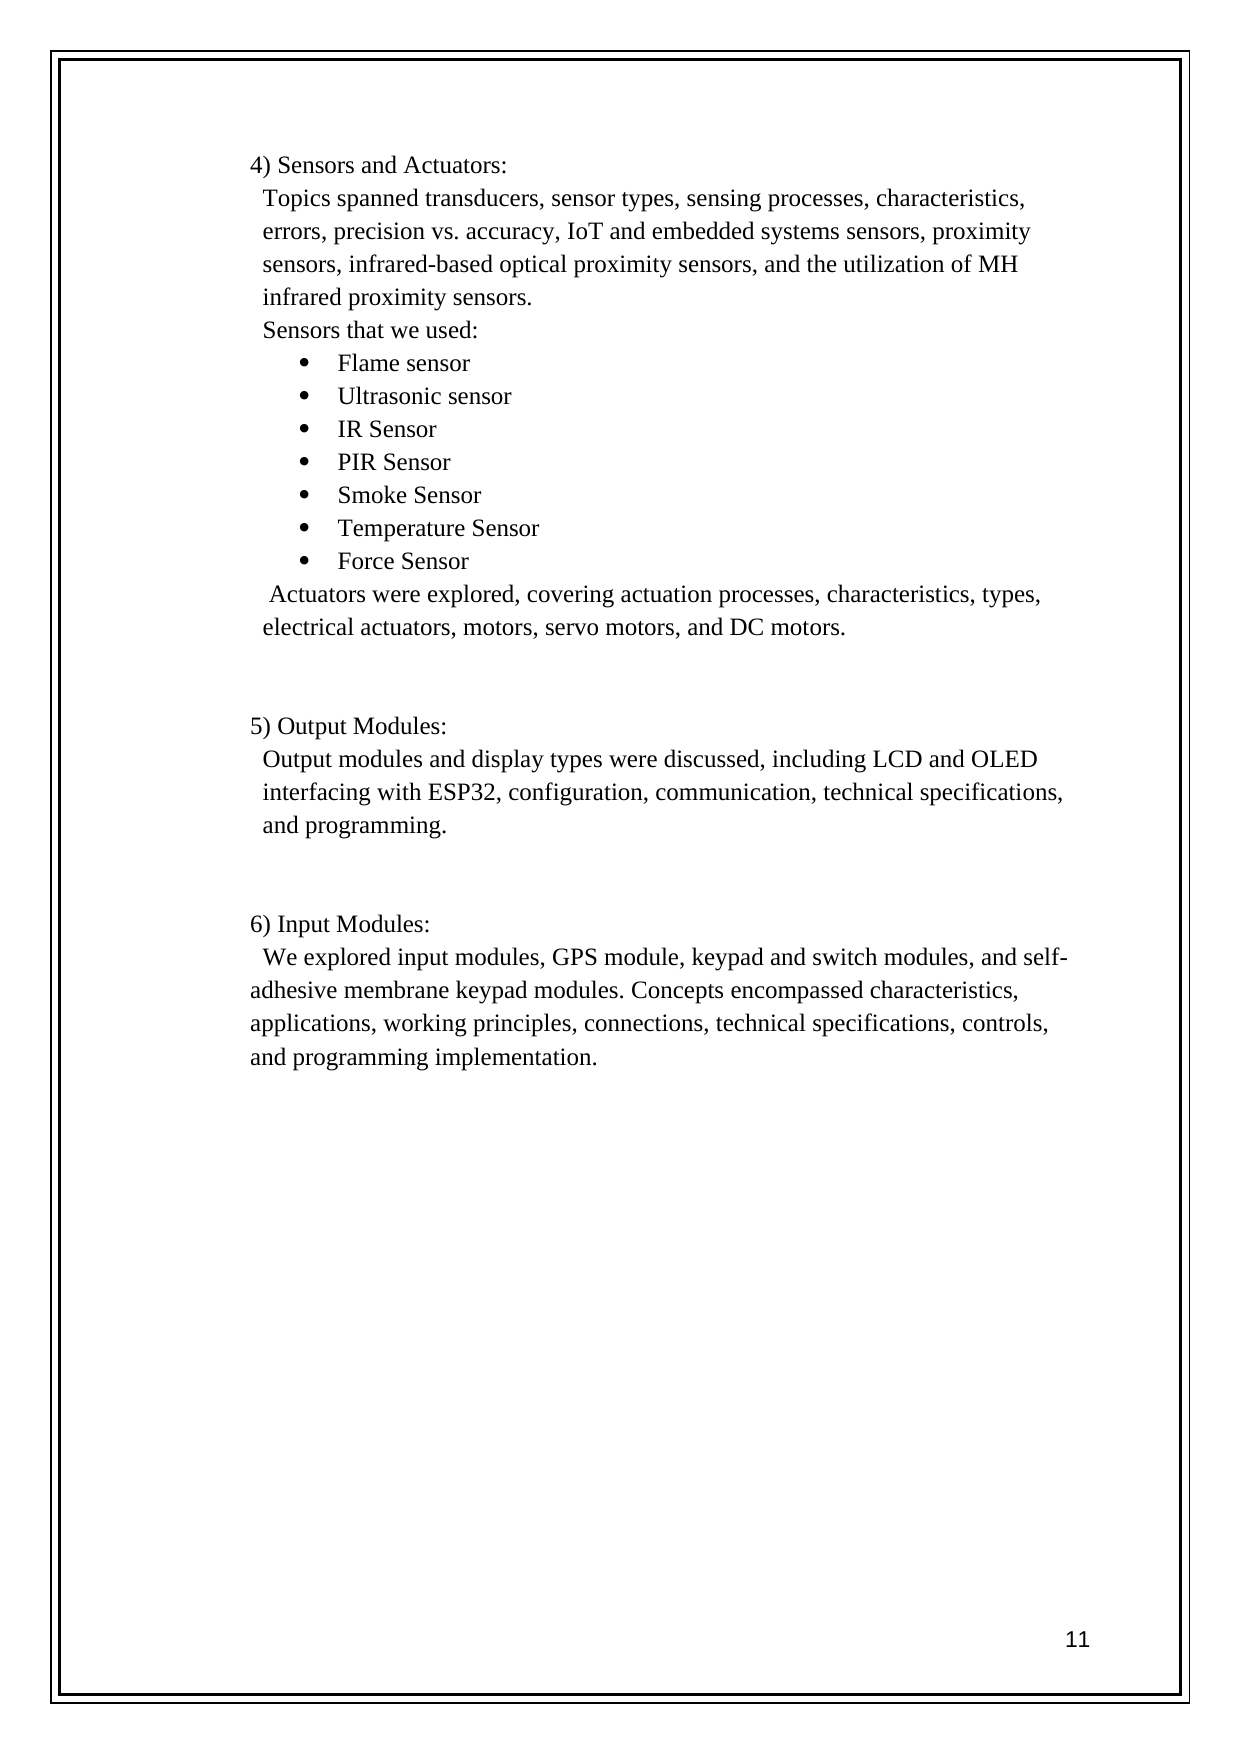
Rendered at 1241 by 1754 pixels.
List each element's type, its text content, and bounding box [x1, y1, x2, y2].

list Ultrasonic sensor [300, 381, 1090, 410]
text Output modules and display types were discussed, including LCD and OLED interfacing with ESP32, configuration, communication, technical specifications, and programming. [262, 744, 1090, 839]
text 5) Output Modules: [250, 711, 1090, 740]
list Smoke Sensor [300, 480, 1090, 509]
text 4) Sensors and Actuators: [250, 150, 1090, 179]
text Sensors that we used: [262, 315, 1090, 344]
text Actuators were explored, covering actuation processes, characteristics, types, electrical actuators, motors, servo motors, and DC motors. [262, 579, 1090, 641]
list Force Sensor [300, 546, 1090, 575]
list Temperature Sensor [300, 513, 1090, 542]
text We explored input modules, GPS module, keypad and switch modules, and self-adhesive membrane keypad modules. Concepts encompassed characteristics, applications, working principles, connections, technical specifications, controls, and programming implementation. [250, 942, 1090, 1070]
list IR Sensor [300, 414, 1090, 443]
text 6) Input Modules: [250, 909, 1090, 938]
list Flame sensor [300, 348, 1090, 377]
text Topics spanned transducers, sensor types, sensing processes, characteristics, errors, precision vs. accuracy, IoT and embedded systems sensors, proximity sensors, infrared-based optical proximity sensors, and the utilization of MH infrared proximity sensors. [262, 183, 1090, 311]
list PIR Sensor [300, 447, 1090, 476]
